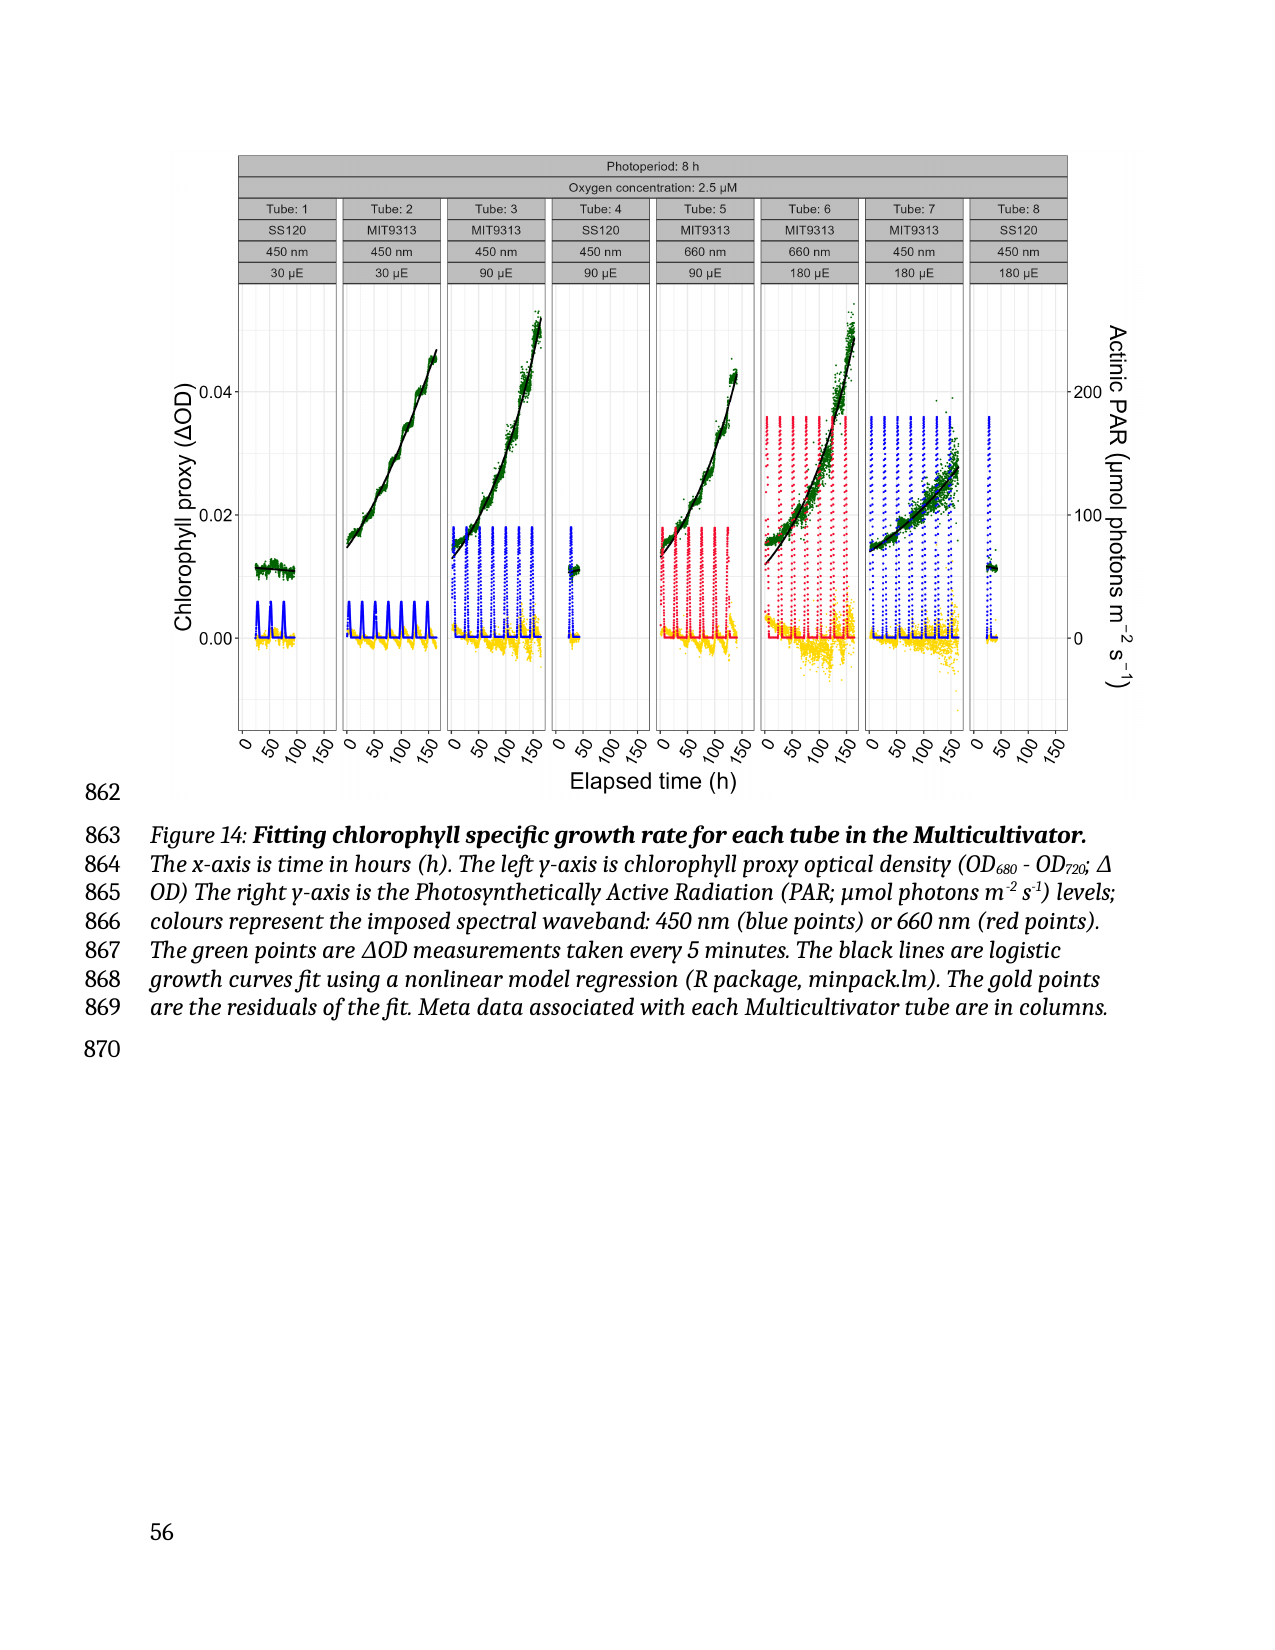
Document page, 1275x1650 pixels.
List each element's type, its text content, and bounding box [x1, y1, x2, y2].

picture [168, 150, 1144, 800]
text Figure 14: Fitting chlorophyll specific growth rate for each tube in the Multicultivator. The x-axis is time in hours (h). The left y-axis is chlorophyll proxy optical density (OD680 - OD720; OD) The right y-axis is the Photosynthetically Active Radiation (PAR; µmol photons m-2 s-1) levels; colours represent the imposed spectral waveband: 450 nm (blue points) or 660 nm (red points). The green points are OD measurements taken every 5 minutes. The black lines are logistic growth curves fit using a nonlinear model regression (R package, minpack.lm). The gold points are the residuals of the fit. Meta data associated with each Multicultivator tube are in columns. [150, 821, 1125, 1022]
